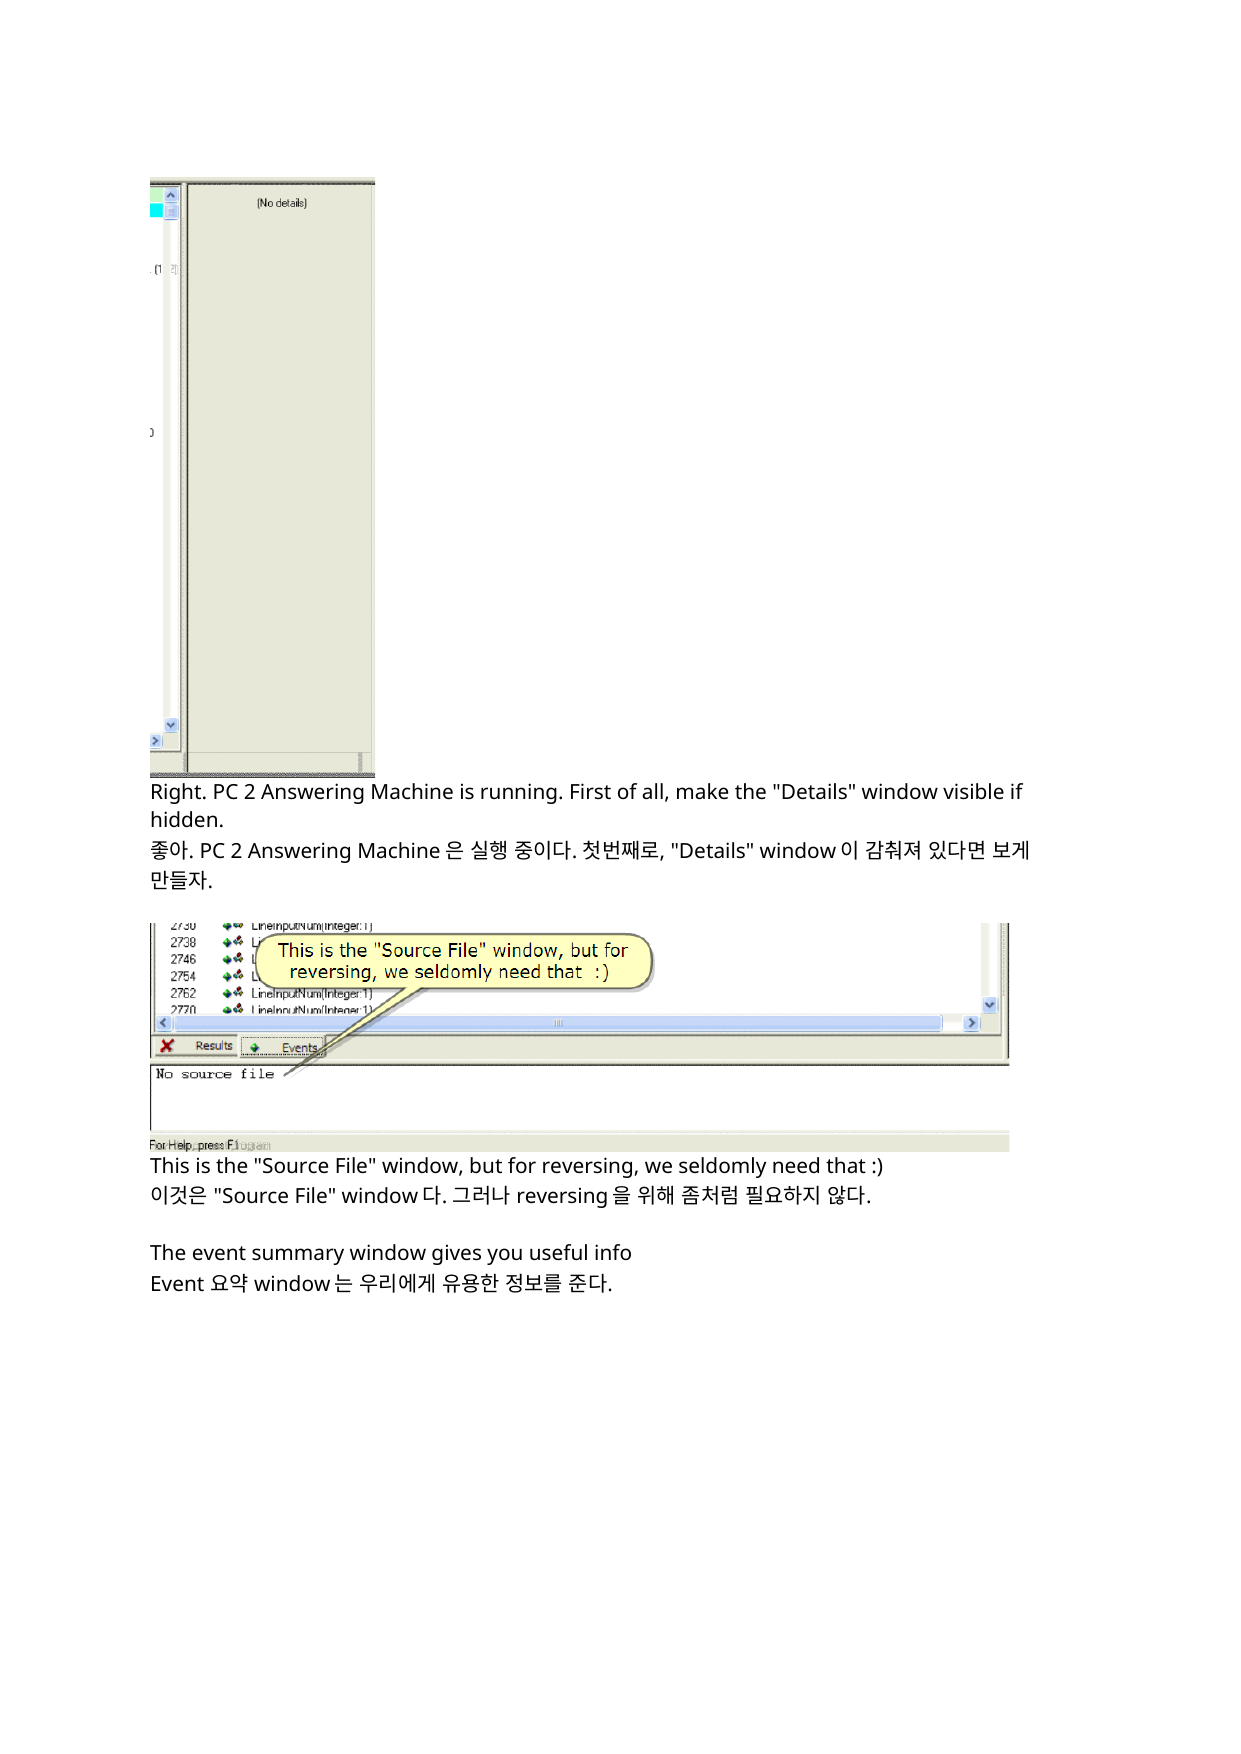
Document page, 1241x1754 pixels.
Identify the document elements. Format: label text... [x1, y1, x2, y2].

text Right. PC 2 Answering Machine is running. First of all, make the "Details" window visible if hidden. [150, 777, 1090, 834]
text 이것은 "Source File" window다. 그러나 reversing을 위해 좀처럼 필요하지 않다. [150, 1180, 1090, 1210]
picture [150, 923, 1010, 1152]
text Event 요약 window는 우리에게 유용한 정보를 준다. [150, 1267, 1090, 1297]
text The event summary window gives you useful info [150, 1238, 1090, 1267]
text This is the "Source File" window, but for reversing, we seldomly need that :) [150, 1151, 1090, 1180]
picture [150, 177, 375, 778]
text 좋아. PC 2 Answering Machine은 실행 중이다. 첫번째로, "Details" window이 감춰져 있다면 보게 만들자. [150, 834, 1090, 895]
